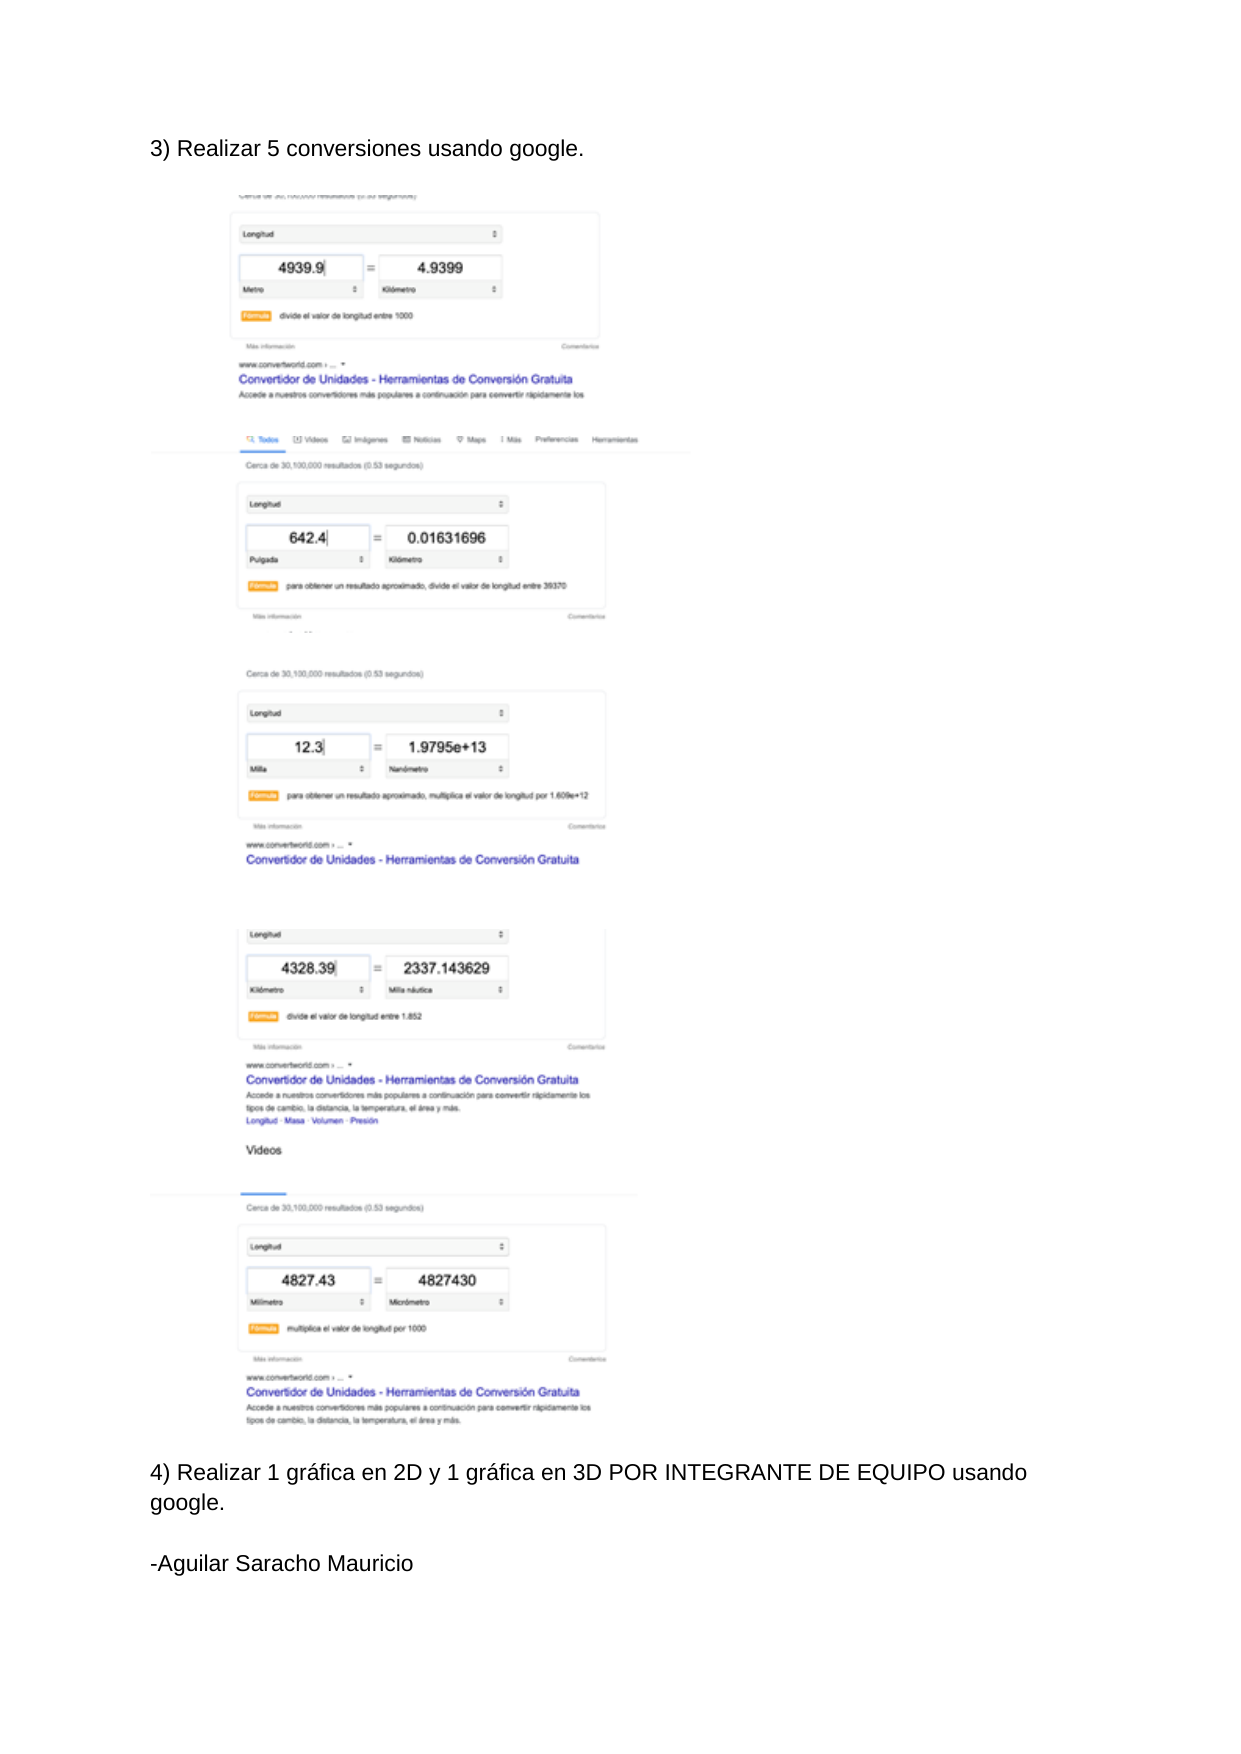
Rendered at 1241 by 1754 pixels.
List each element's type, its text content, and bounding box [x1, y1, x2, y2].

picture [150, 1192, 638, 1425]
picture [150, 436, 691, 633]
text 4) Realizar 1 gráfica en 2D y 1 gráfica en 3D POR INTEGRANTE DE EQUIPO usando google. [150, 1459, 1094, 1515]
text 3) Realizar 5 conversiones usando google. [150, 135, 1094, 162]
picture [150, 195, 764, 402]
picture [150, 929, 661, 1158]
picture [150, 667, 674, 866]
text -Aguilar Saracho Mauricio [150, 1549, 1094, 1576]
